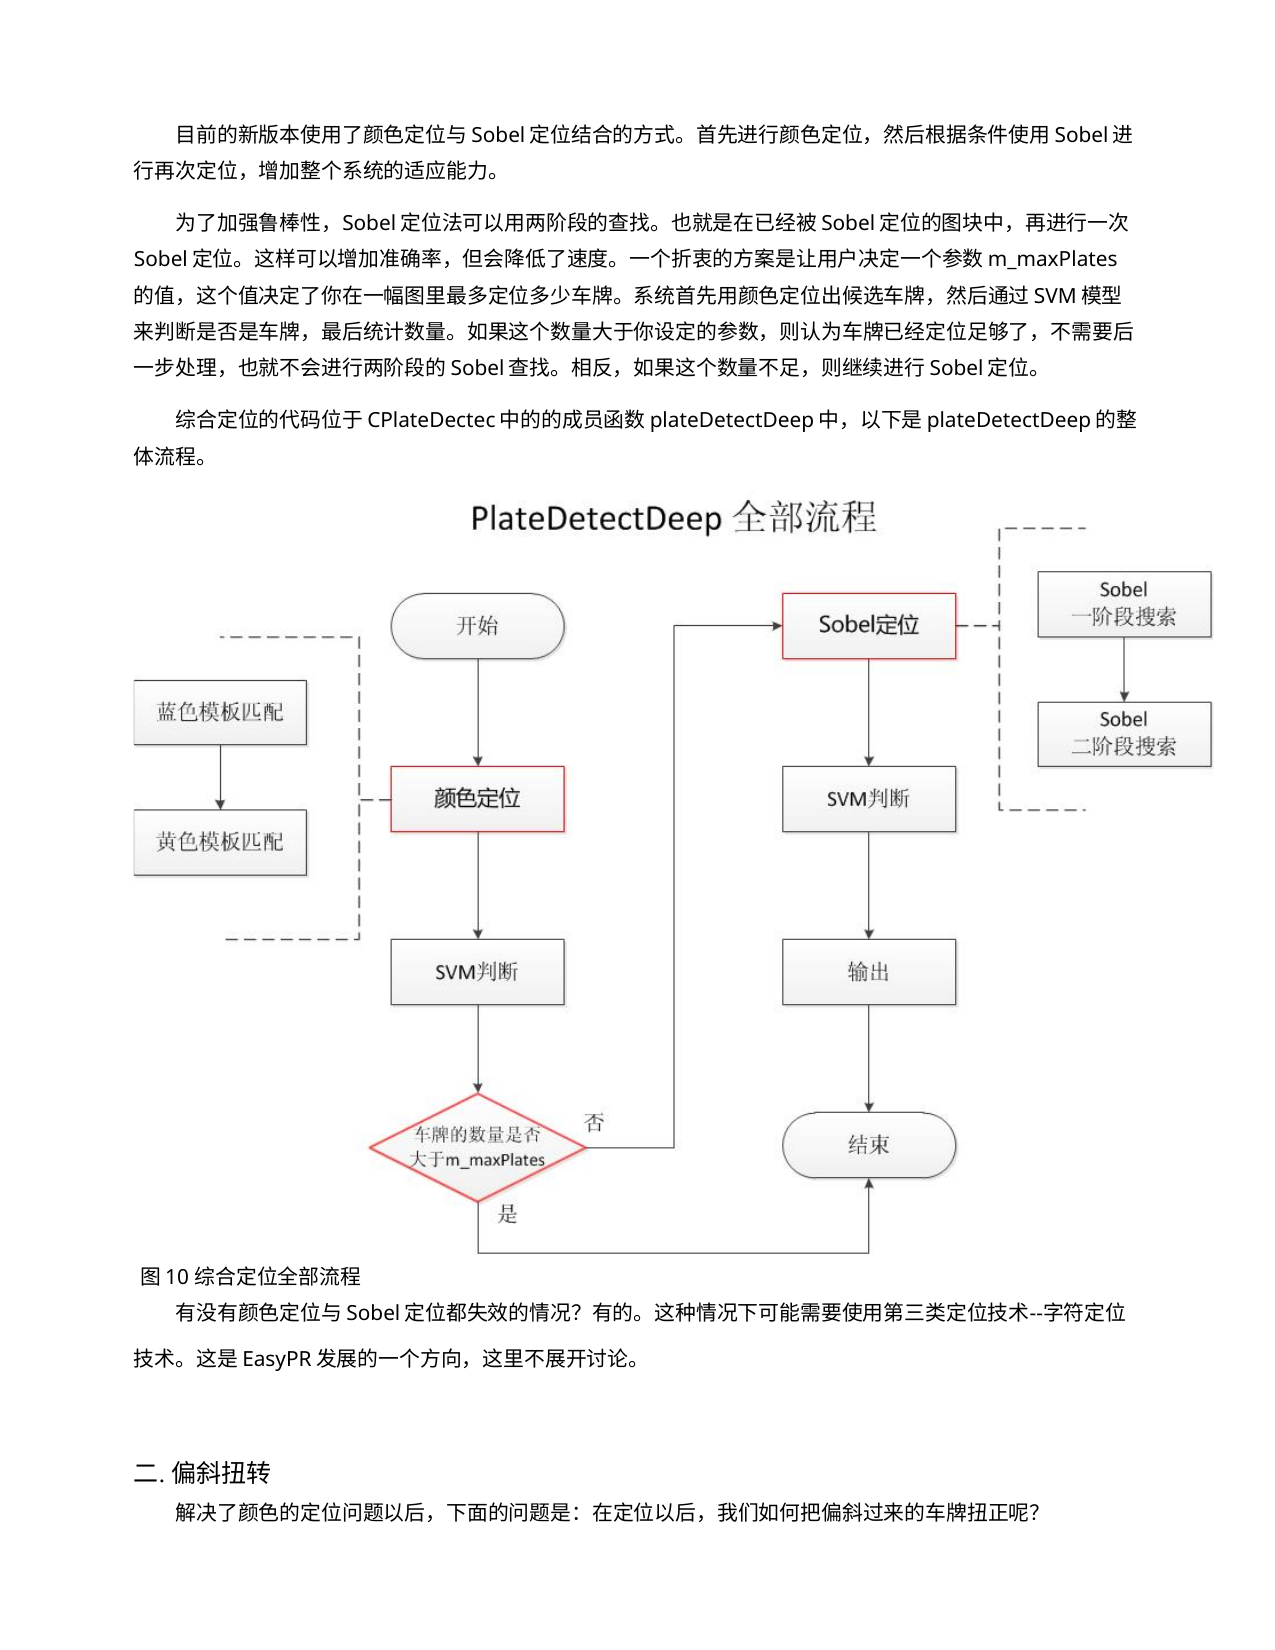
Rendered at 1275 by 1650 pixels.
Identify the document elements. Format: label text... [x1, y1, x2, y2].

text 综合定位的代码位于CPlateDectec中的的成员函数plateDetectDeep中，以下是plateDetectDeep的整体流程。 [134, 404, 1141, 470]
picture [133, 491, 1214, 1255]
text 有没有颜色定位与Sobel定位都失效的情况？有的。这种情况下可能需要使用第三类定位技术--字符定位技术。这是EasyPR发展的一个方向，这里不展开讨论。 [134, 1296, 1141, 1372]
text 解决了颜色的定位问题以后，下面的问题是：在定位以后，我们如何把偏斜过来的车牌扭正呢？ [134, 1496, 1141, 1527]
text 二. 偏斜扭转 [134, 1453, 1141, 1489]
text 目前的新版本使用了颜色定位与Sobel定位结合的方式。首先进行颜色定位，然后根据条件使用Sobel进行再次定位，增加整个系统的适应能力。 [134, 118, 1141, 185]
text 为了加强鲁棒性，Sobel定位法可以用两阶段的查找。也就是在已经被Sobel定位的图块中，再进行一次Sobel定位。这样可以增加准确率，但会降低了速度。一个折衷的方案是让用户决定一个参数m_maxPlates的值，这个值决定了你在一幅图里最多定位多少车牌。系统首先用颜色定位出候选车牌，然后通过SVM模型来判断是否是车牌，最后统计数量。如果这个数量大于你设定的参数，则认为车牌已经定位足够了，不需要后一步处理，也就不会进行两阶段的Sobel查找。相反，如果这个数量不足，则继续进行Sobel定位。 [134, 206, 1141, 382]
text 图10 综合定位全部流程 [134, 1260, 1141, 1290]
